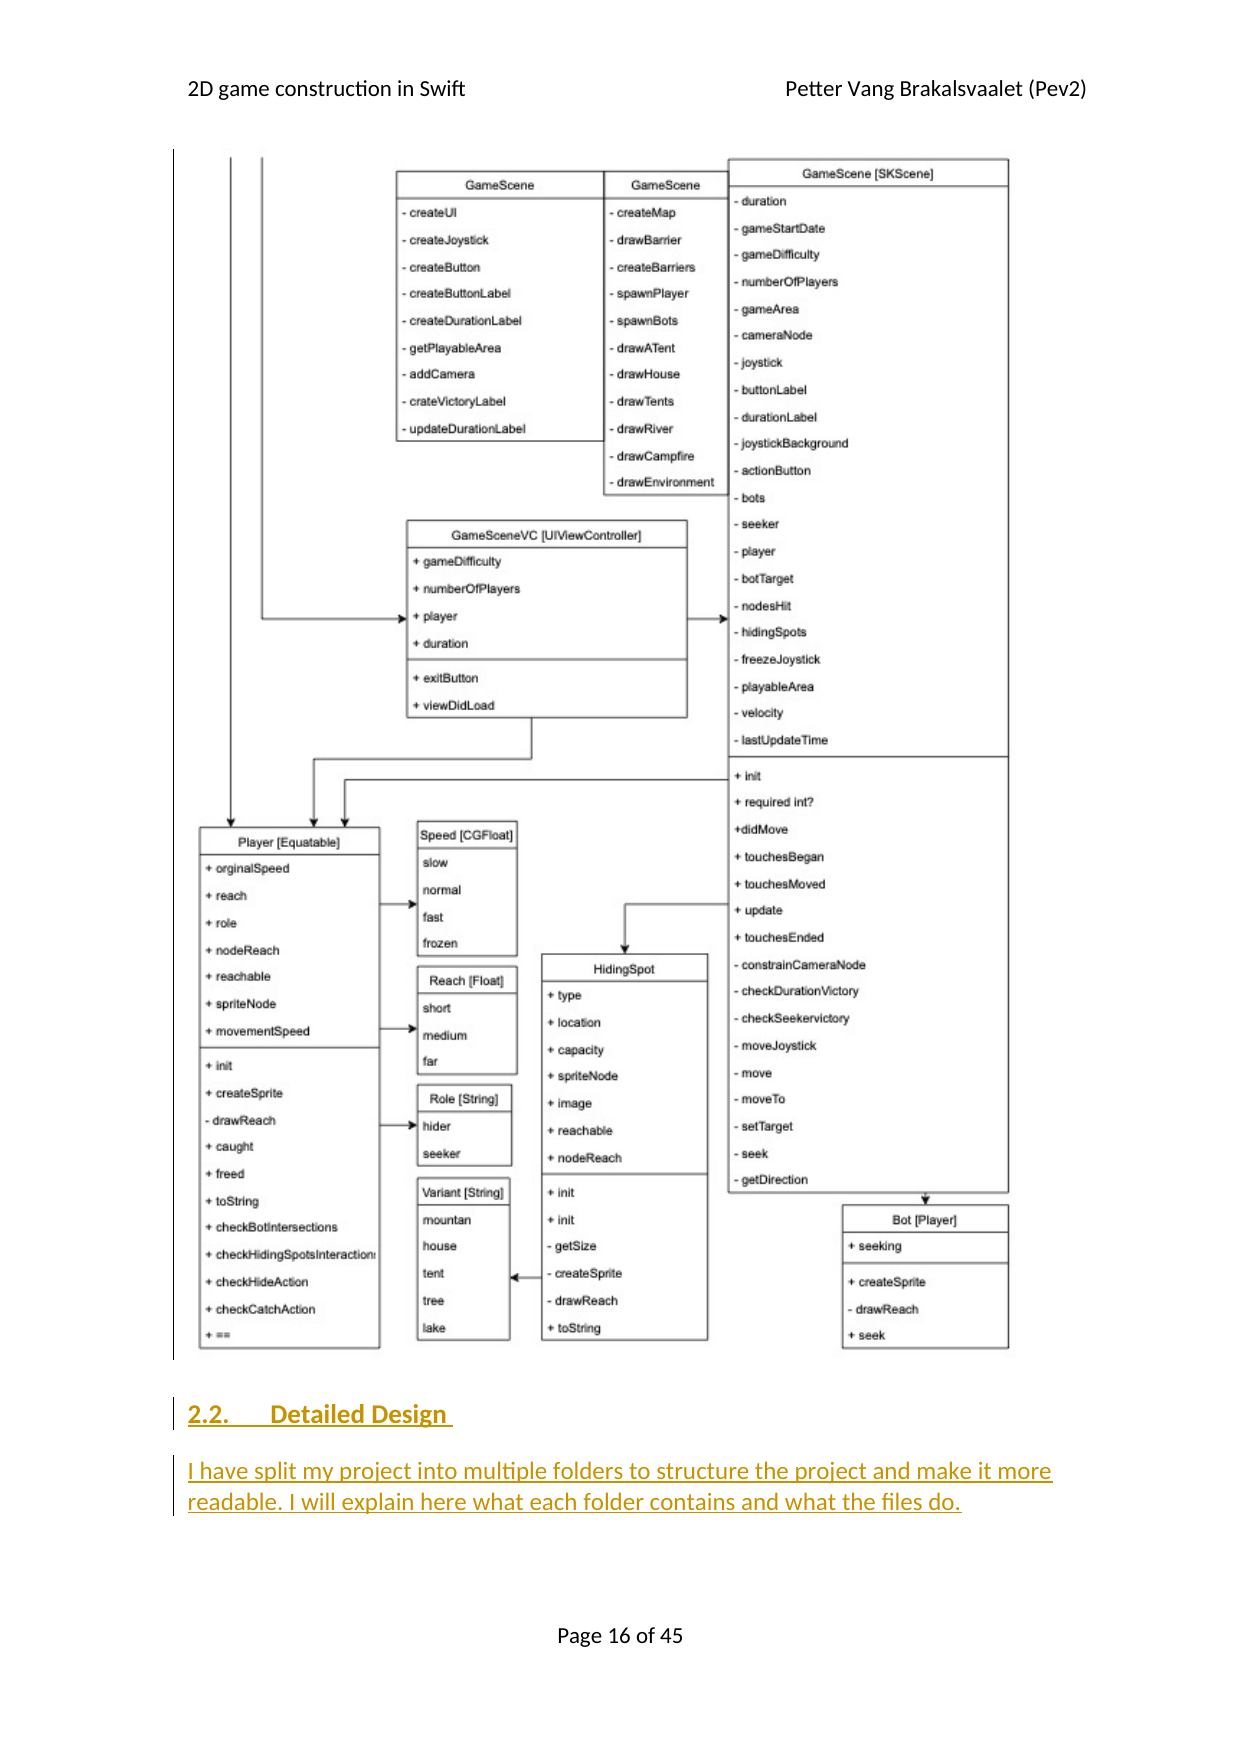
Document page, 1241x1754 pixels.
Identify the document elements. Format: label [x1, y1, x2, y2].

picture [187, 148, 1044, 1360]
